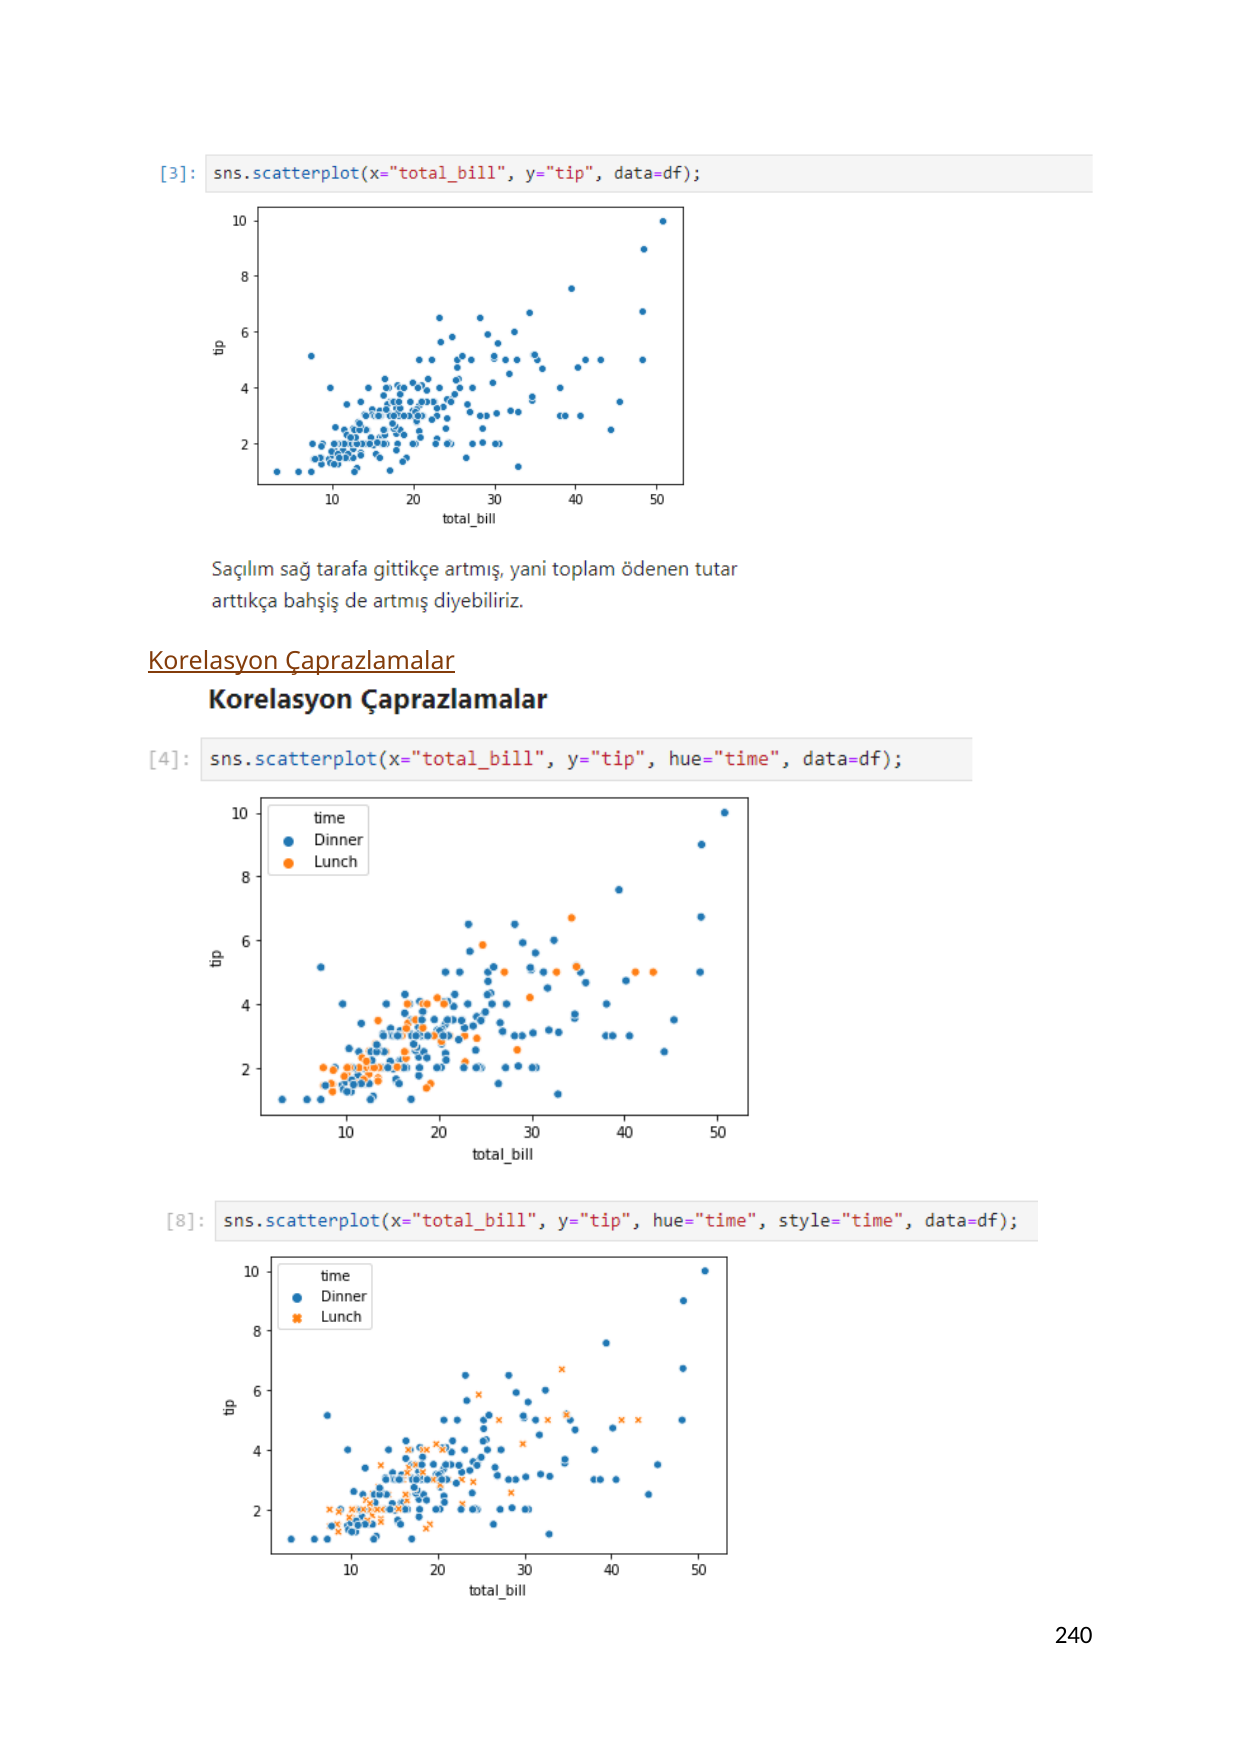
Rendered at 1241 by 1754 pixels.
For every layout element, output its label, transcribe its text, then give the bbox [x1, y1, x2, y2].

subtitle Korelasyon Çaprazlamalar [148, 642, 1092, 676]
picture [147, 1194, 1038, 1612]
picture [147, 679, 973, 1176]
picture [147, 147, 1093, 624]
